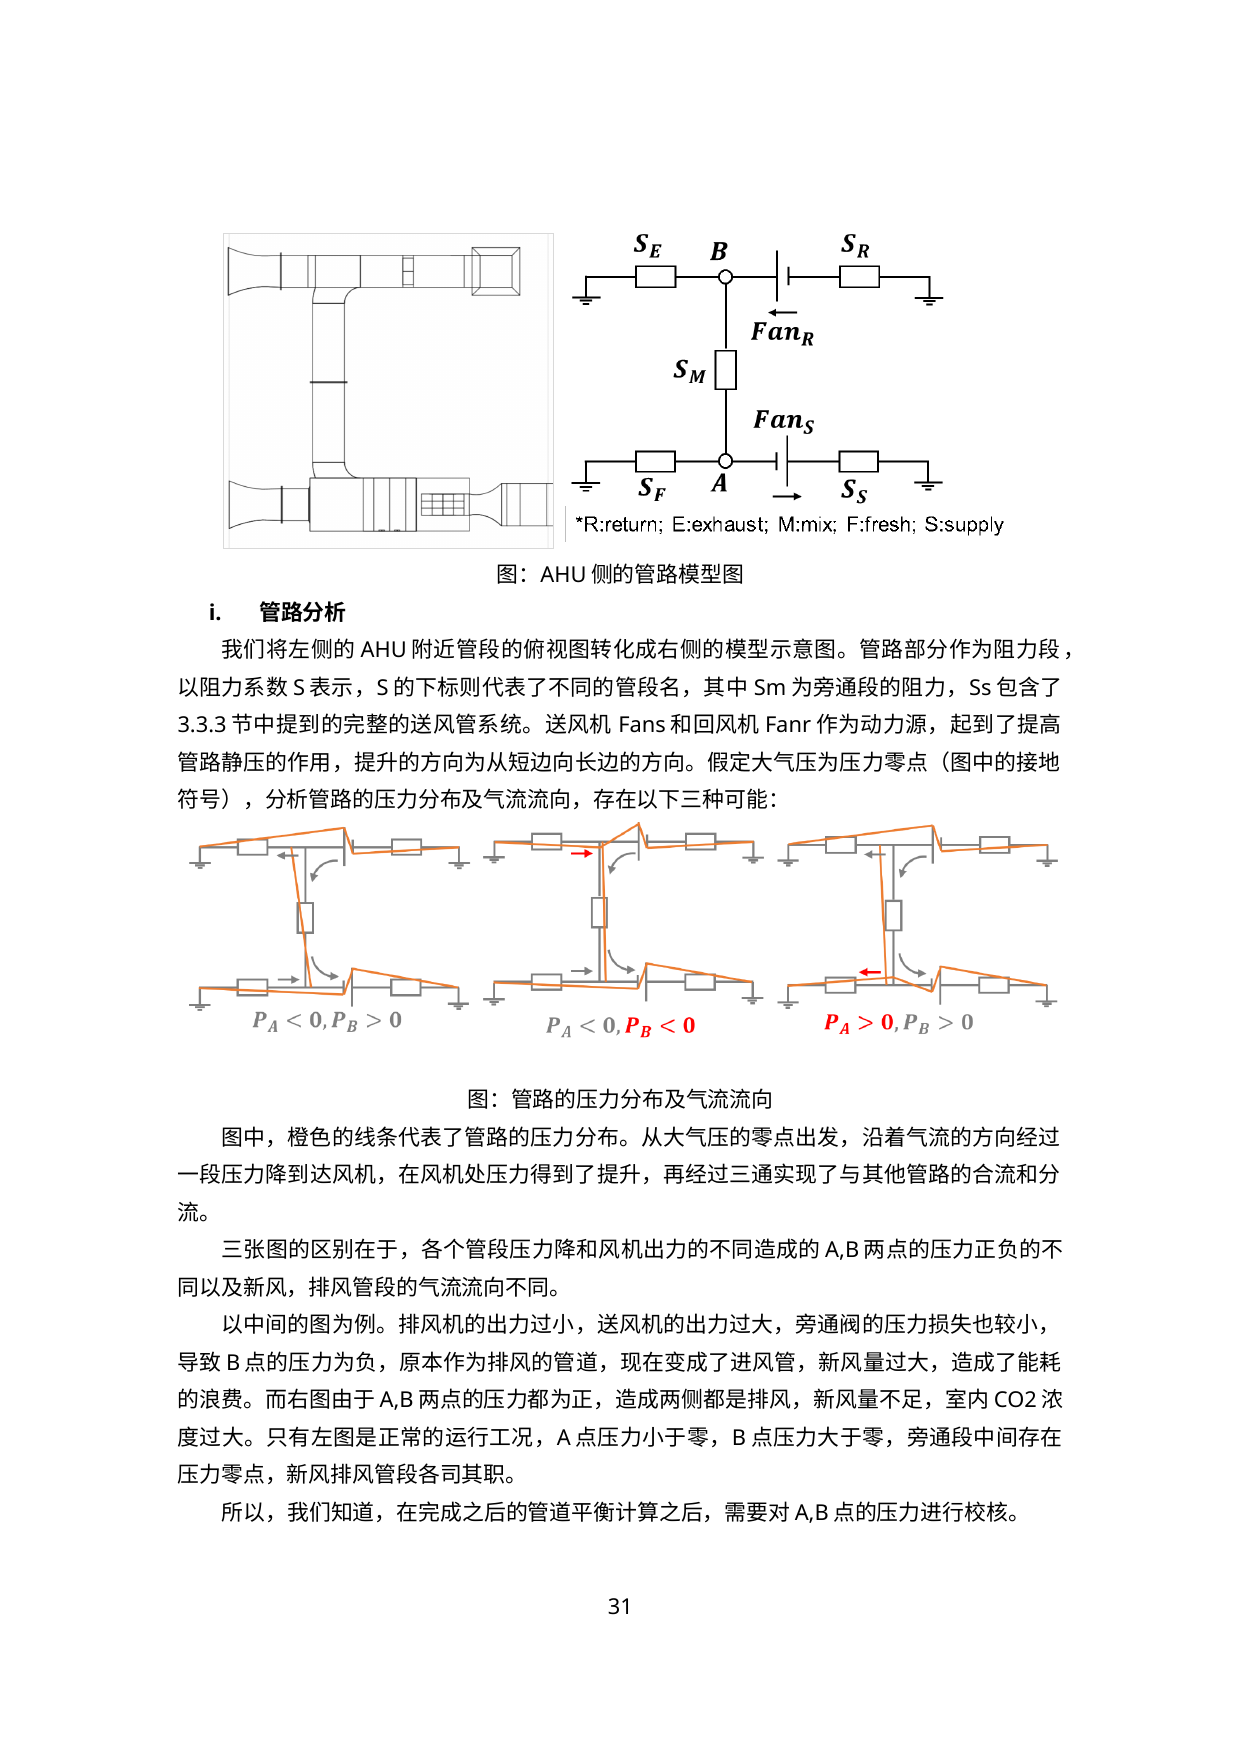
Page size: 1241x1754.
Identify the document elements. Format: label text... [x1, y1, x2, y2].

text 图：AHU侧的管路模型图 [177, 554, 1063, 592]
text 以中间的图为例。排风机的出力过小，送风机的出力过大，旁通阀的压力损失也较小，导致B点的压力为负，原本作为排风的管道，现在变成了进风管，新风量过大，造成了能耗的浪费。而右图由于A,B两点的压力都为正，造成两侧都是排风，新风量不足，室内CO2浓度过大。只有左图是正常的运行工况，A点压力小于零，B点压力大于零，旁通段中间存在压力零点，新风排风管段各司其职。 [177, 1304, 1063, 1492]
picture [177, 816, 1063, 1044]
picture [224, 234, 553, 548]
text 三张图的区别在于，各个管段压力降和风机出力的不同造成的A,B两点的压力正负的不同以及新风，排风管段的气流流向不同。 [177, 1229, 1063, 1304]
text 所以，我们知道，在完成之后的管道平衡计算之后，需要对A,B点的压力进行校核。 [177, 1492, 1063, 1529]
subtitle 管路分析 [221, 592, 1063, 629]
text 图：管路的压力分布及气流流向 [177, 1079, 1063, 1117]
text 图中，橙色的线条代表了管路的压力分布。从大气压的零点出发，沿着气流的方向经过一段压力降到达风机，在风机处压力得到了提升，再经过三通实现了与其他管路的合流和分流。 [177, 1117, 1063, 1229]
text 我们将左侧的AHU附近管段的俯视图转化成右侧的模型示意图。管路部分作为阻力段，以阻力系数S表示，S的下标则代表了不同的管段名，其中Sm为旁通段的阻力，Ss包含了3.3.3节中提到的完整的送风管系统。送风机Fans和回风机Fanr作为动力源，起到了提高管路静压的作用，提升的方向为从短边向长边的方向。假定大气压为压力零点（图中的接地符号），分析管路的压力分布及气流流向，存在以下三种可能： [177, 629, 1063, 816]
